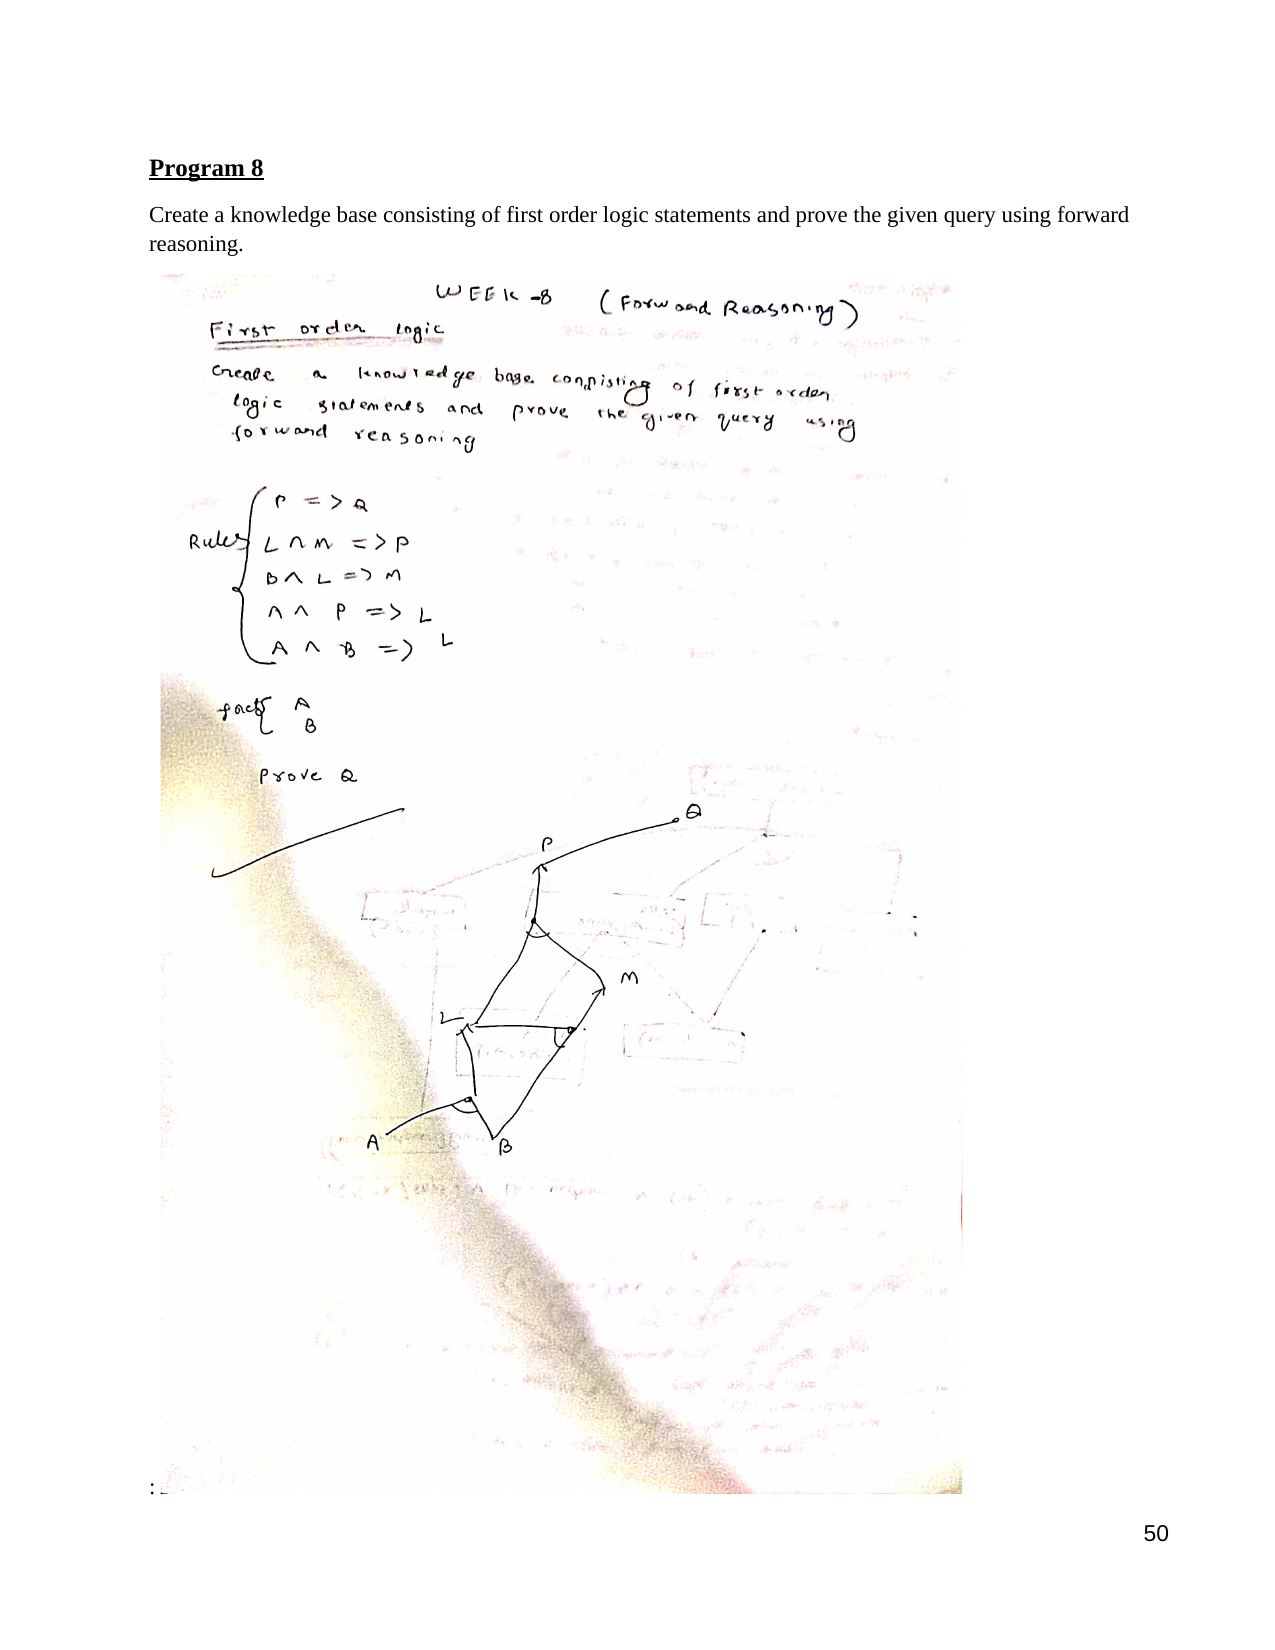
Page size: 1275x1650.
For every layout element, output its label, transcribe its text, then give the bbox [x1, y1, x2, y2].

text Create a knowledge base consisting of first order logic statements and prove the given query using forward reasoning. [149, 201, 1131, 256]
text Program 8 [149, 153, 1131, 182]
picture [160, 274, 963, 1494]
